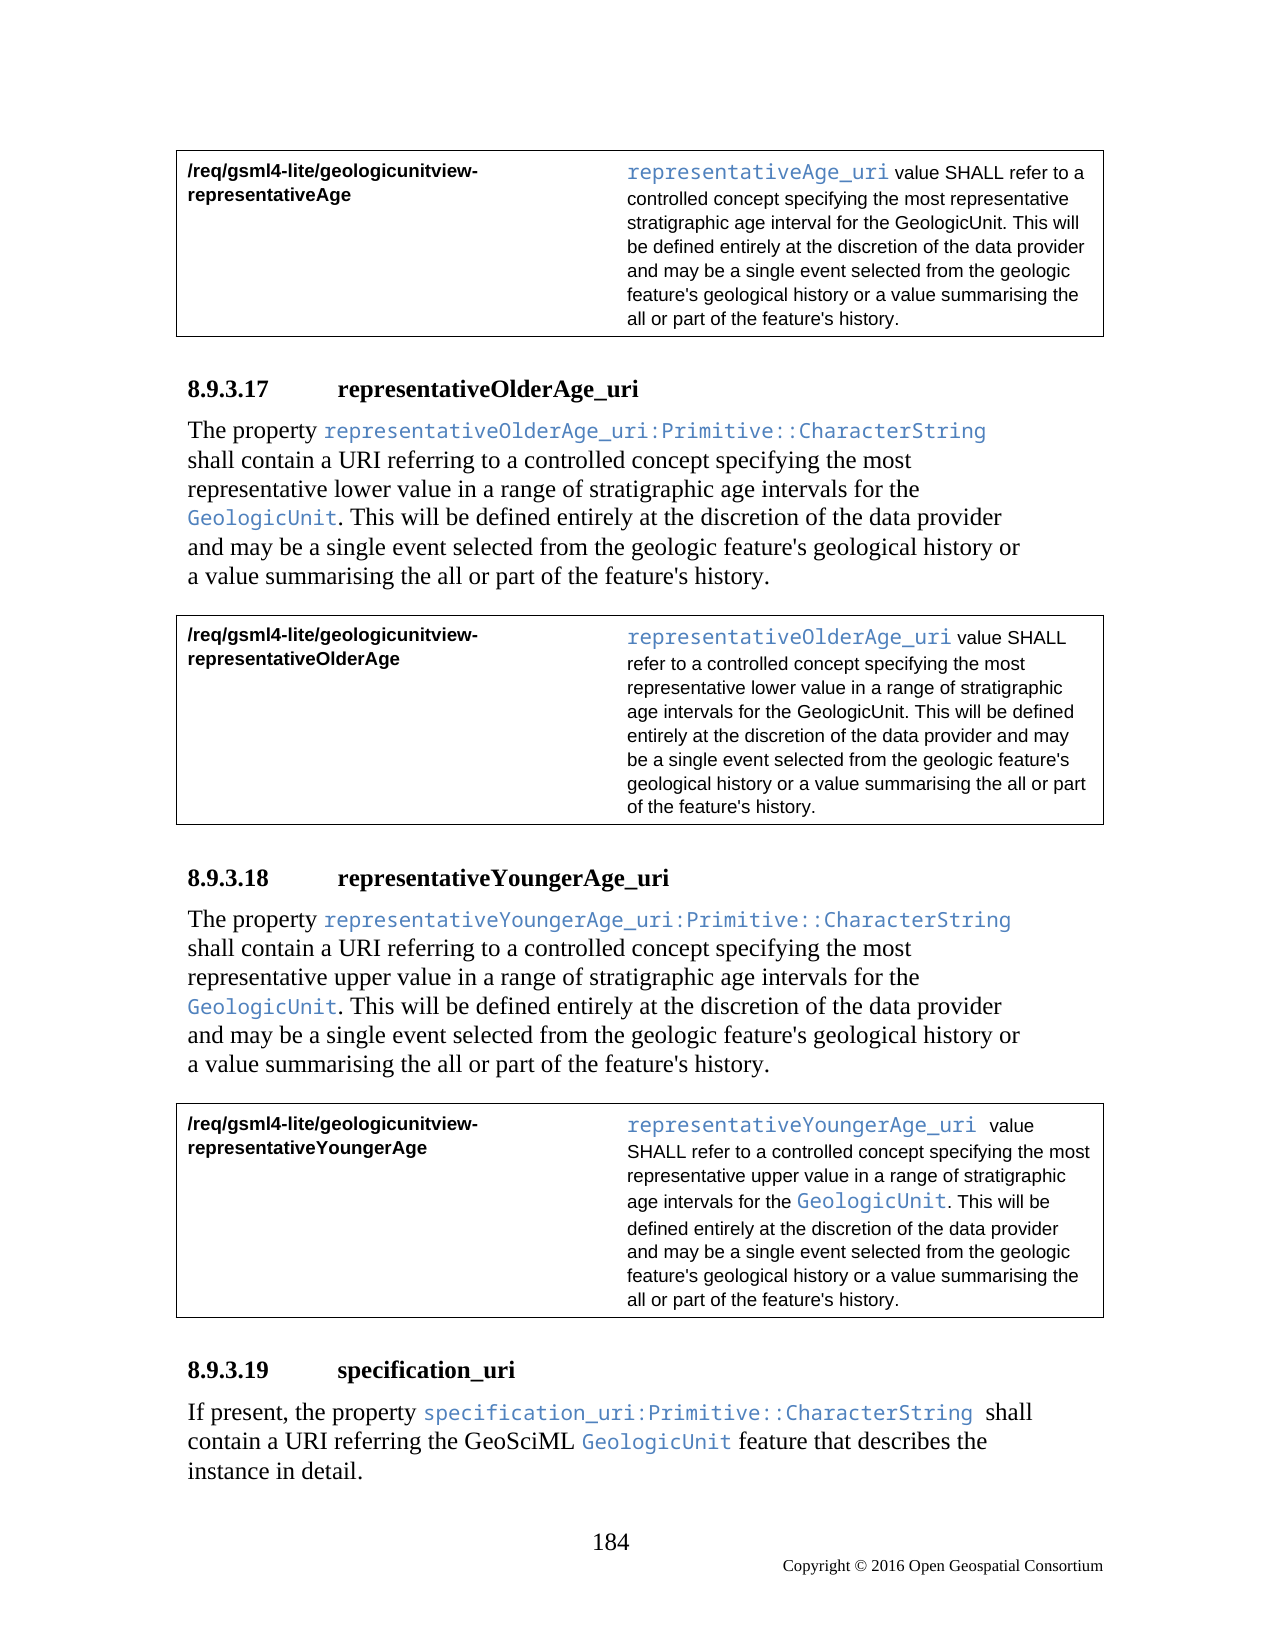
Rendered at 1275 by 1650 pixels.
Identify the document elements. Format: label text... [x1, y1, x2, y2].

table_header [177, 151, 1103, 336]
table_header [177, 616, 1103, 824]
subtitle representativeYoungerAge_uri [187, 863, 1034, 891]
text If present, the property specification_uri:Primitive::CharacterString shall contain a URI referring the GeoSciML GeologicUnit feature that describes the instance in detail. [187, 1397, 1034, 1484]
text The property representativeYoungerAge_uri:Primitive::CharacterString shall contain a URI referring to a controlled concept specifying the most representative upper value in a range of stratigraphic age intervals for the GeologicUnit. This will be defined entirely at the discretion of the data provider and may be a single event selected from the geologic feature's geological history or a value summarising the all or part of the feature's history. [187, 904, 1034, 1078]
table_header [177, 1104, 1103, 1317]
text The property representativeOlderAge_uri:Primitive::CharacterString shall contain a URI referring to a controlled concept specifying the most representative lower value in a range of stratigraphic age intervals for the GeologicUnit. This will be defined entirely at the discretion of the data provider and may be a single event selected from the geologic feature's geological history or a value summarising the all or part of the feature's history. [187, 416, 1034, 589]
subtitle specification_uri [187, 1356, 1034, 1384]
subtitle representativeOlderAge_uri [187, 374, 1034, 403]
